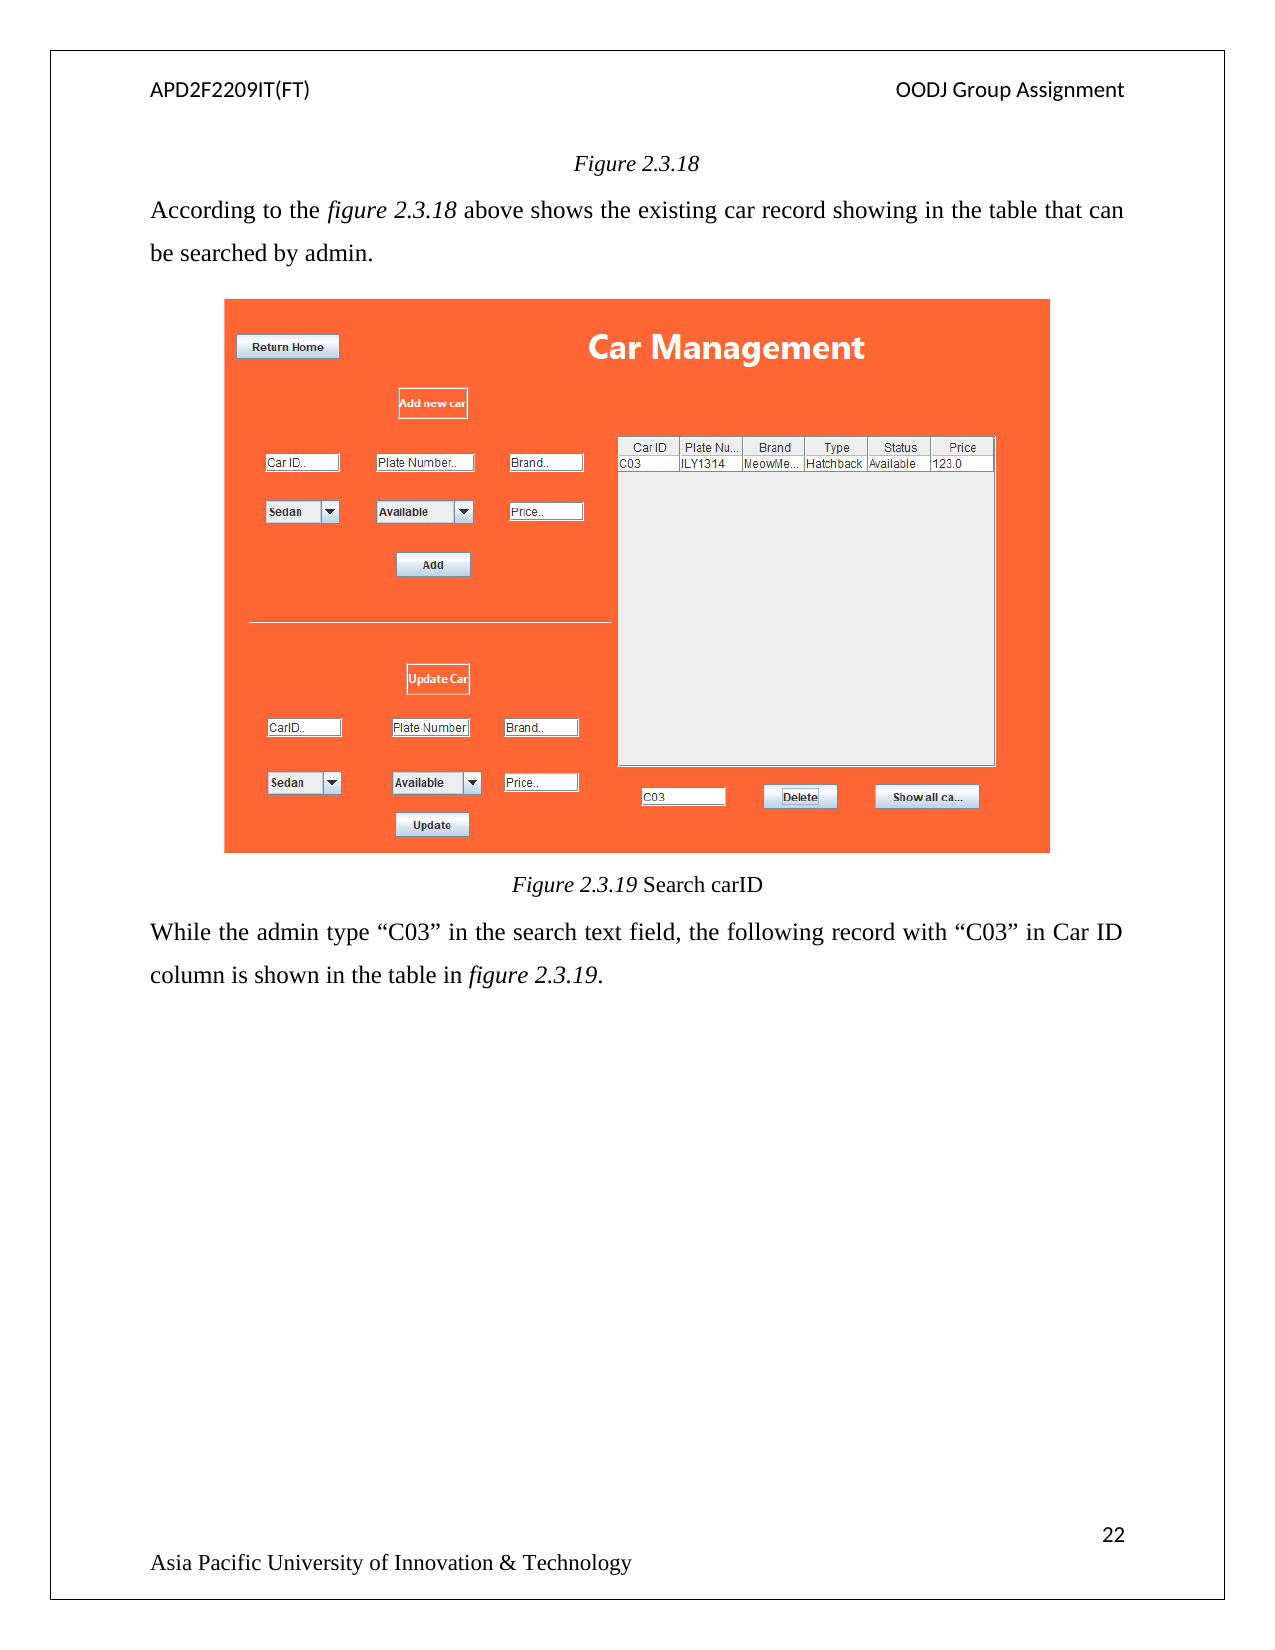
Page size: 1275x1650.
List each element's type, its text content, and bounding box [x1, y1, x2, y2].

text According to the figure 2.3.18 above shows the existing car record showing in the table that can be searched by admin. [150, 195, 1125, 267]
picture [224, 298, 1051, 853]
text Figure 2.3.19 Search carID [150, 871, 1125, 898]
text Figure 2.3.18 [150, 150, 1125, 176]
text While the admin type “C03” in the search text field, the following record with “C03” in Car ID column is shown in the table in figure 2.3.19. [150, 917, 1125, 988]
